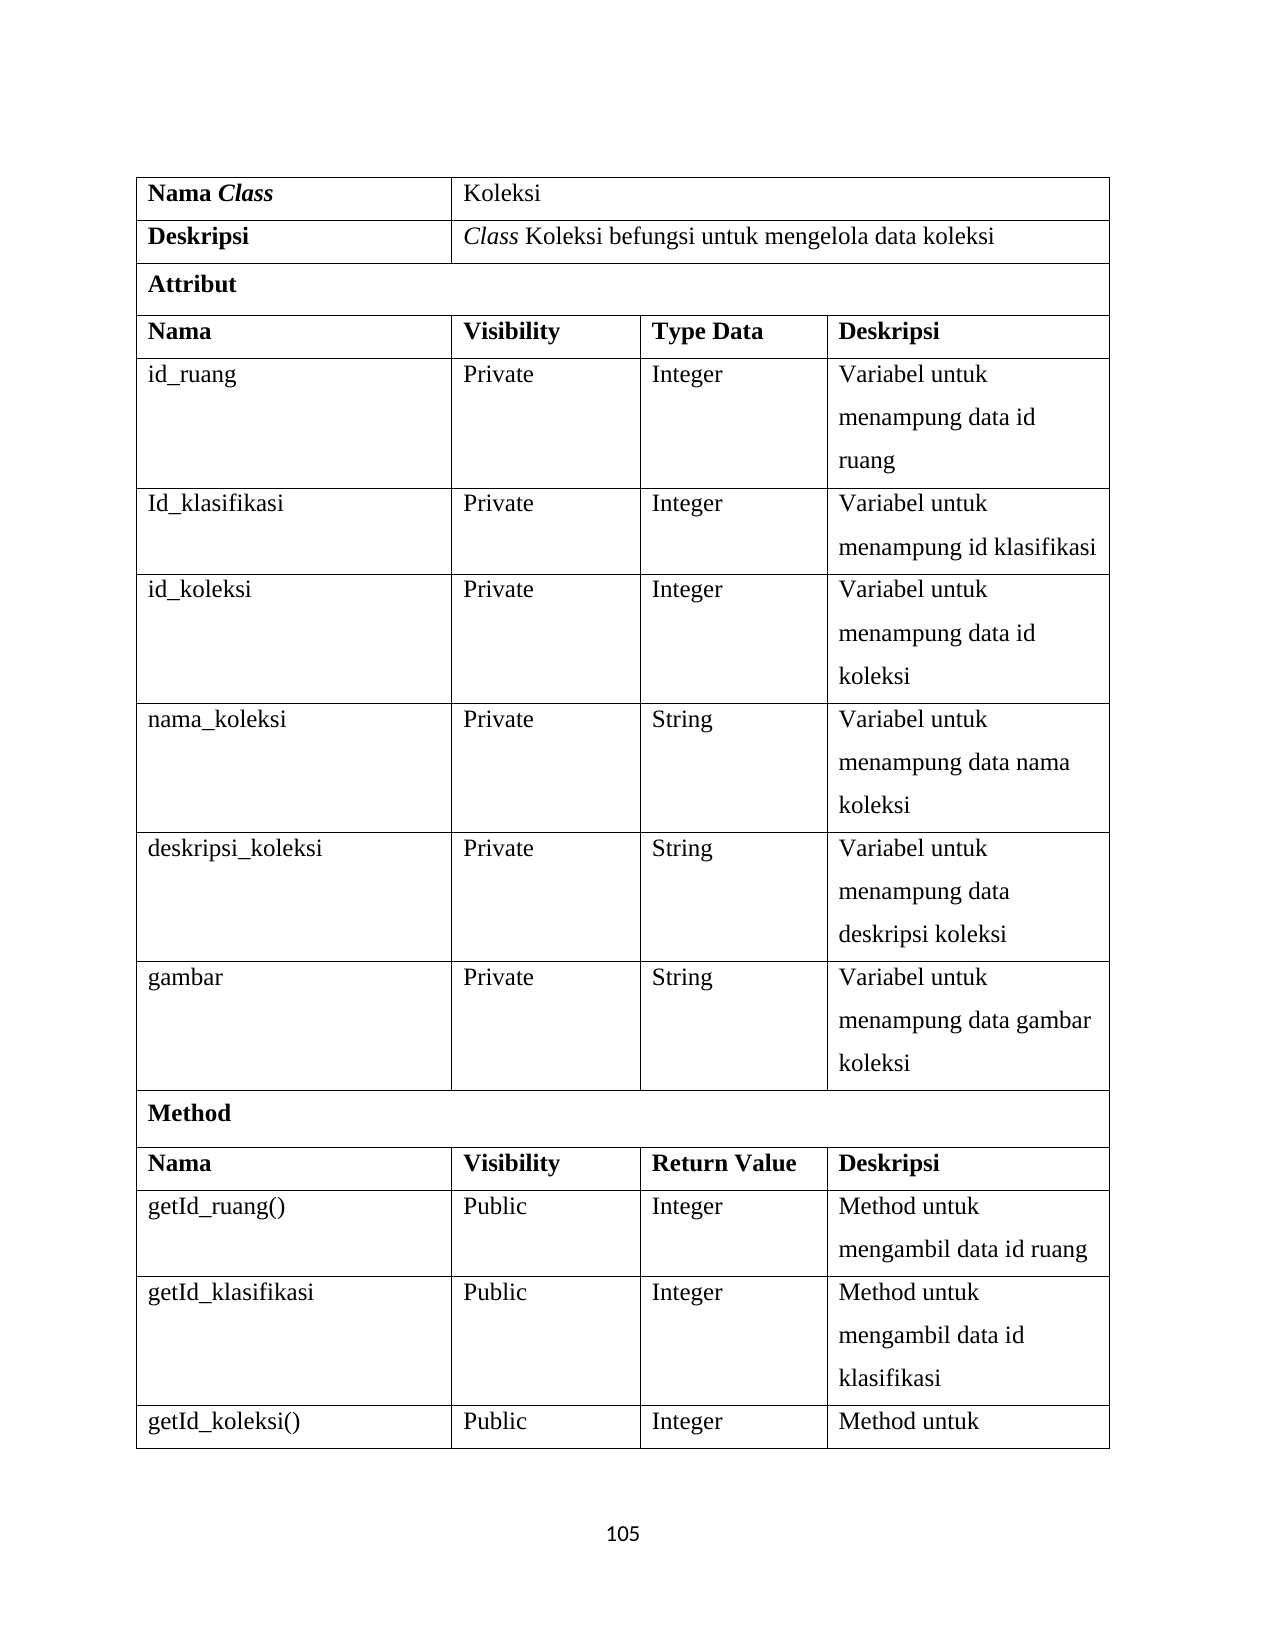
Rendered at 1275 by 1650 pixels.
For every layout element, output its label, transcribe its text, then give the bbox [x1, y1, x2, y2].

table_cell Visibility [452, 316, 640, 358]
table_cell Integer [641, 1191, 827, 1276]
table_cell Deskripsi [828, 316, 1109, 358]
table_cell getId_ruang() [137, 1191, 451, 1276]
table_cell Nama Class [137, 178, 451, 220]
table_cell Private [452, 704, 640, 832]
table_cell nama_koleksi [137, 704, 451, 832]
table_cell Variabel untuk menampung data nama koleksi [828, 704, 1109, 832]
table_cell Variabel untuk menampung data id ruang [828, 359, 1109, 487]
table_cell Id_klasifikasi [137, 489, 451, 573]
table_cell Koleksi [452, 178, 1109, 220]
table_cell Public [452, 1277, 640, 1405]
table_cell Private [452, 359, 640, 487]
table_cell Method untuk mengambil data id klasifikasi [828, 1277, 1109, 1405]
table_cell Attribut [137, 264, 1109, 315]
table_cell deskripsi_koleksi [137, 833, 451, 961]
table_cell Private [452, 489, 640, 573]
table_cell Variabel untuk menampung data id koleksi [828, 575, 1109, 703]
table_cell Integer [641, 489, 827, 573]
table_cell Integer [641, 359, 827, 487]
table_cell Variabel untuk menampung id klasifikasi [828, 489, 1109, 573]
table_cell Deskripsi [137, 221, 451, 263]
table_cell Method [137, 1091, 1109, 1147]
table_cell String [641, 704, 827, 832]
table_cell Return Value [641, 1148, 827, 1190]
table_cell Variabel untuk menampung data gambar koleksi [828, 962, 1109, 1090]
table_cell gambar [137, 962, 451, 1090]
table_cell Variabel untuk menampung data deskripsi koleksi [828, 833, 1109, 961]
table_cell Deskripsi [828, 1148, 1109, 1190]
table_cell getId_koleksi() [137, 1406, 451, 1448]
table_cell Private [452, 575, 640, 703]
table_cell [828, 1406, 1109, 1448]
table_cell Integer [641, 575, 827, 703]
table_cell String [641, 833, 827, 961]
table_cell Public [452, 1406, 640, 1448]
table_cell Method untuk mengambil data id ruang [828, 1191, 1109, 1276]
table_cell String [641, 962, 827, 1090]
table_cell id_ruang [137, 359, 451, 487]
table_cell Visibility [452, 1148, 640, 1190]
table_cell getId_klasifikasi [137, 1277, 451, 1405]
table_cell Class Koleksi befungsi untuk mengelola data koleksi [452, 221, 1109, 263]
table_cell Integer [641, 1277, 827, 1405]
table_cell id_koleksi [137, 575, 451, 703]
table_cell Private [452, 833, 640, 961]
table_cell Nama [137, 316, 451, 358]
table_cell Type Data [641, 316, 827, 358]
table_cell Integer [641, 1406, 827, 1448]
table_cell Public [452, 1191, 640, 1276]
table_cell Nama [137, 1148, 451, 1190]
table_cell Private [452, 962, 640, 1090]
